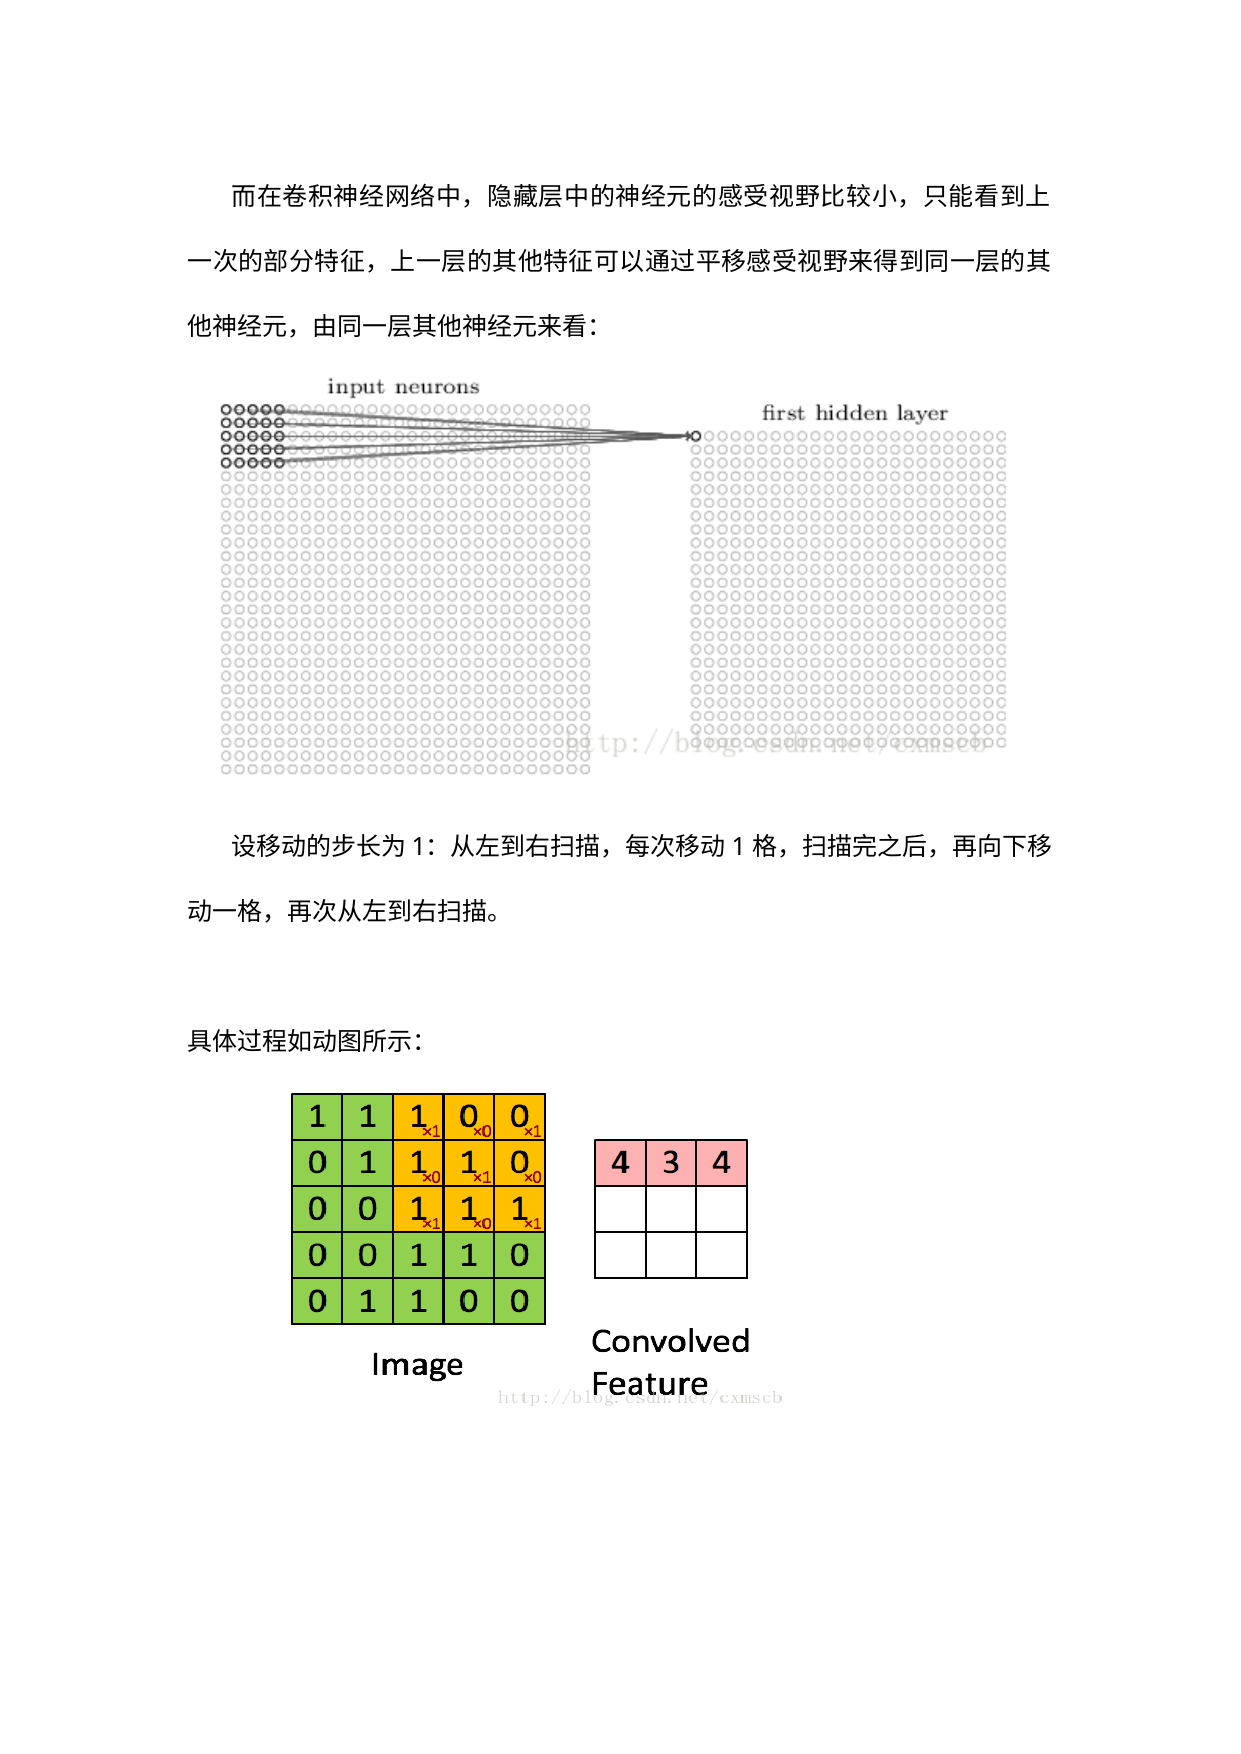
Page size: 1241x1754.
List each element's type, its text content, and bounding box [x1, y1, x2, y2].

picture [212, 357, 1028, 790]
picture [187, 1072, 881, 1445]
list 而在卷积神经网络中，隐藏层中的神经元的感受视野比较小，只能看到上一次的部分特征，上一层的其他特征可以通过平移感受视野来得到同一层的其他神经元，由同一层其他神经元来看： [187, 162, 1053, 357]
list 设移动的步长为1：从左到右扫描，每次移动 1 格，扫描完之后，再向下移动一格，再次从左到右扫描。 [187, 812, 1053, 942]
list 具体过程如动图所示： [187, 1007, 1053, 1072]
